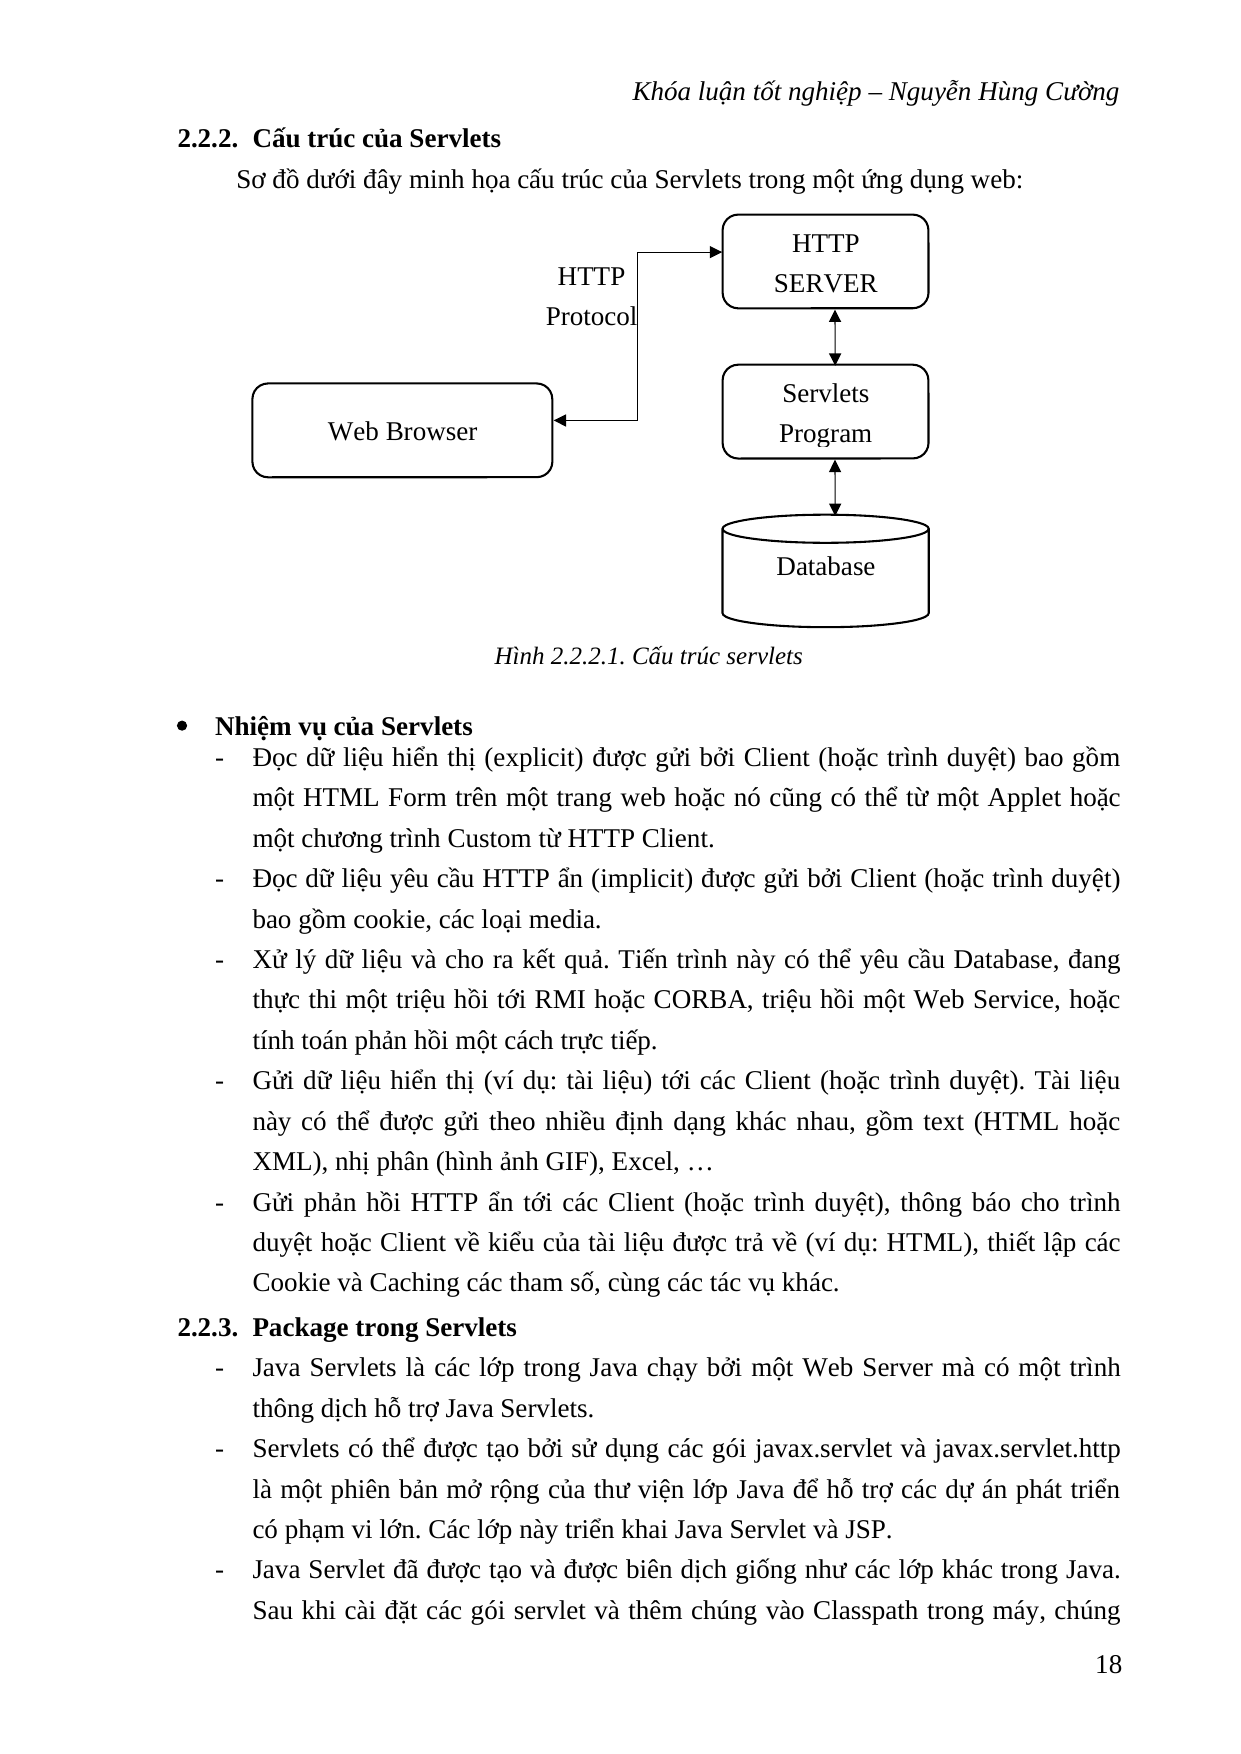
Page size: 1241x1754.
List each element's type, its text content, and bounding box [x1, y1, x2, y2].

list Nhiệm vụ của Servlets [177, 710, 1122, 741]
list Gửi phản hồi HTTP ẩn tới các Client (hoặc trình duyệt), thông báo cho trình duyệt hoặc Client về kiểu của tài liệu được trả về (ví dụ: HTML), thiết lập các Cookie và Caching các tham số, cùng các tác vụ khác. [215, 1186, 1122, 1298]
list Đọc dữ liệu hiển thị (explicit) được gửi bởi Client (hoặc trình duyệt) bao gồm một HTML Form trên một trang web hoặc nó cũng có thể từ một Applet hoặc một chương trình Custom từ HTTP Client. [215, 741, 1122, 853]
list Servlets có thể được tạo bởi sử dụng các gói javax.servlet và javax.servlet.http là một phiên bản mở rộng của thư viện lớp Java để hỗ trợ các dự án phát triển có phạm vi lớn. Các lớp này triển khai Java Servlet và JSP. [215, 1432, 1122, 1544]
list Gửi dữ liệu hiển thị (ví dụ: tài liệu) tới các Client (hoặc trình duyệt). Tài liệu này có thể được gửi theo nhiều định dạng khác nhau, gồm text (HTML hoặc XML), nhị phân (hình ảnh GIF), Excel, … [215, 1064, 1122, 1176]
text Sơ đồ dưới đây minh họa cấu trúc của Servlets trong một ứng dụng web: [177, 163, 1122, 194]
text Hình 2.2.2.1. Cấu trúc servlets [177, 203, 1122, 669]
subtitle Cấu trúc của Servlets [177, 122, 1122, 153]
list Java Servlets là các lớp trong Java chạy bởi một Web Server mà có một trình thông dịch hỗ trợ Java Servlets. [215, 1352, 1122, 1423]
subtitle Package trong Servlets [177, 1311, 1122, 1342]
list Xử lý dữ liệu và cho ra kết quả. Tiến trình này có thể yêu cầu Database, đang thực thi một triệu hồi tới RMI hoặc CORBA, triệu hồi một Web Service, hoặc tính toán phản hồi một cách trực tiếp. [215, 943, 1122, 1055]
list Đọc dữ liệu yêu cầu HTTP ẩn (implicit) được gửi bởi Client (hoặc trình duyệt) bao gồm cookie, các loại media. [215, 862, 1122, 934]
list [215, 1554, 1122, 1625]
